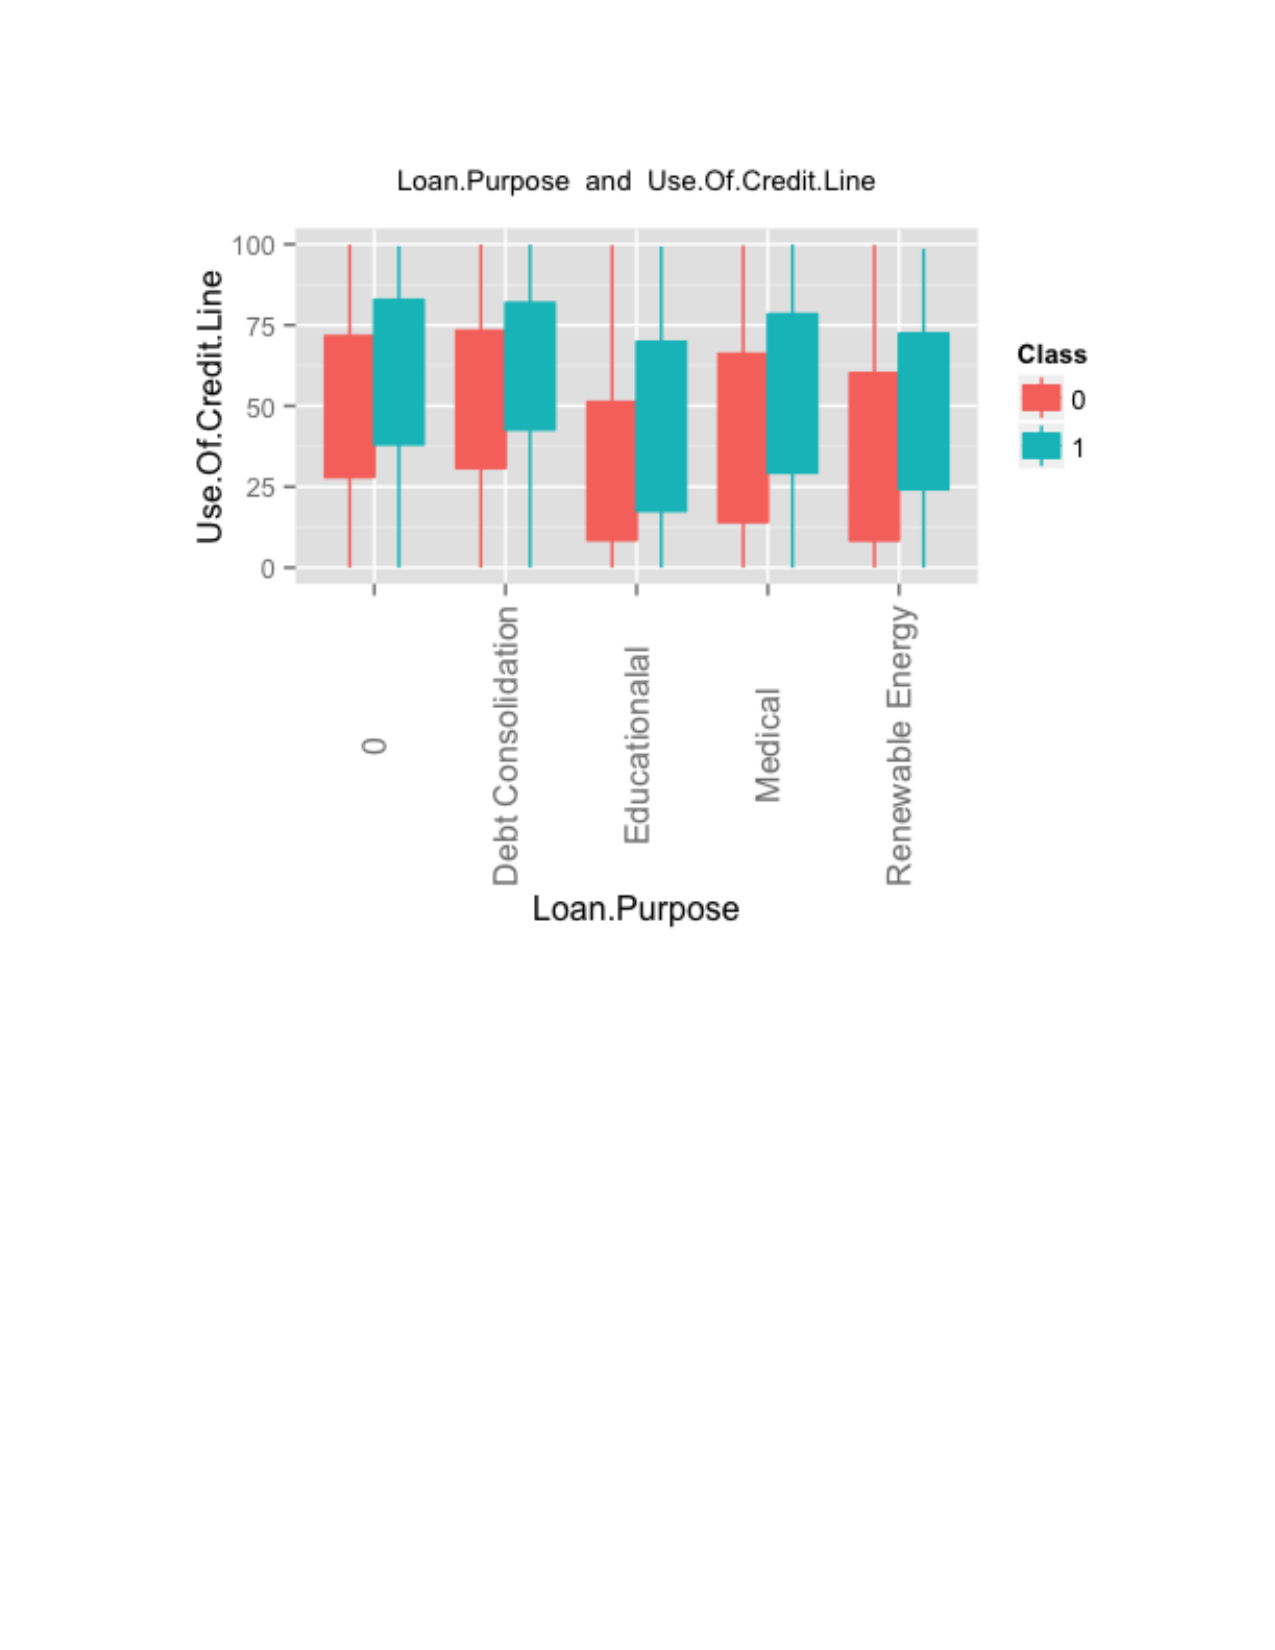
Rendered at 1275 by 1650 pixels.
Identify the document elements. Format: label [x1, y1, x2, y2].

picture [168, 150, 1169, 950]
